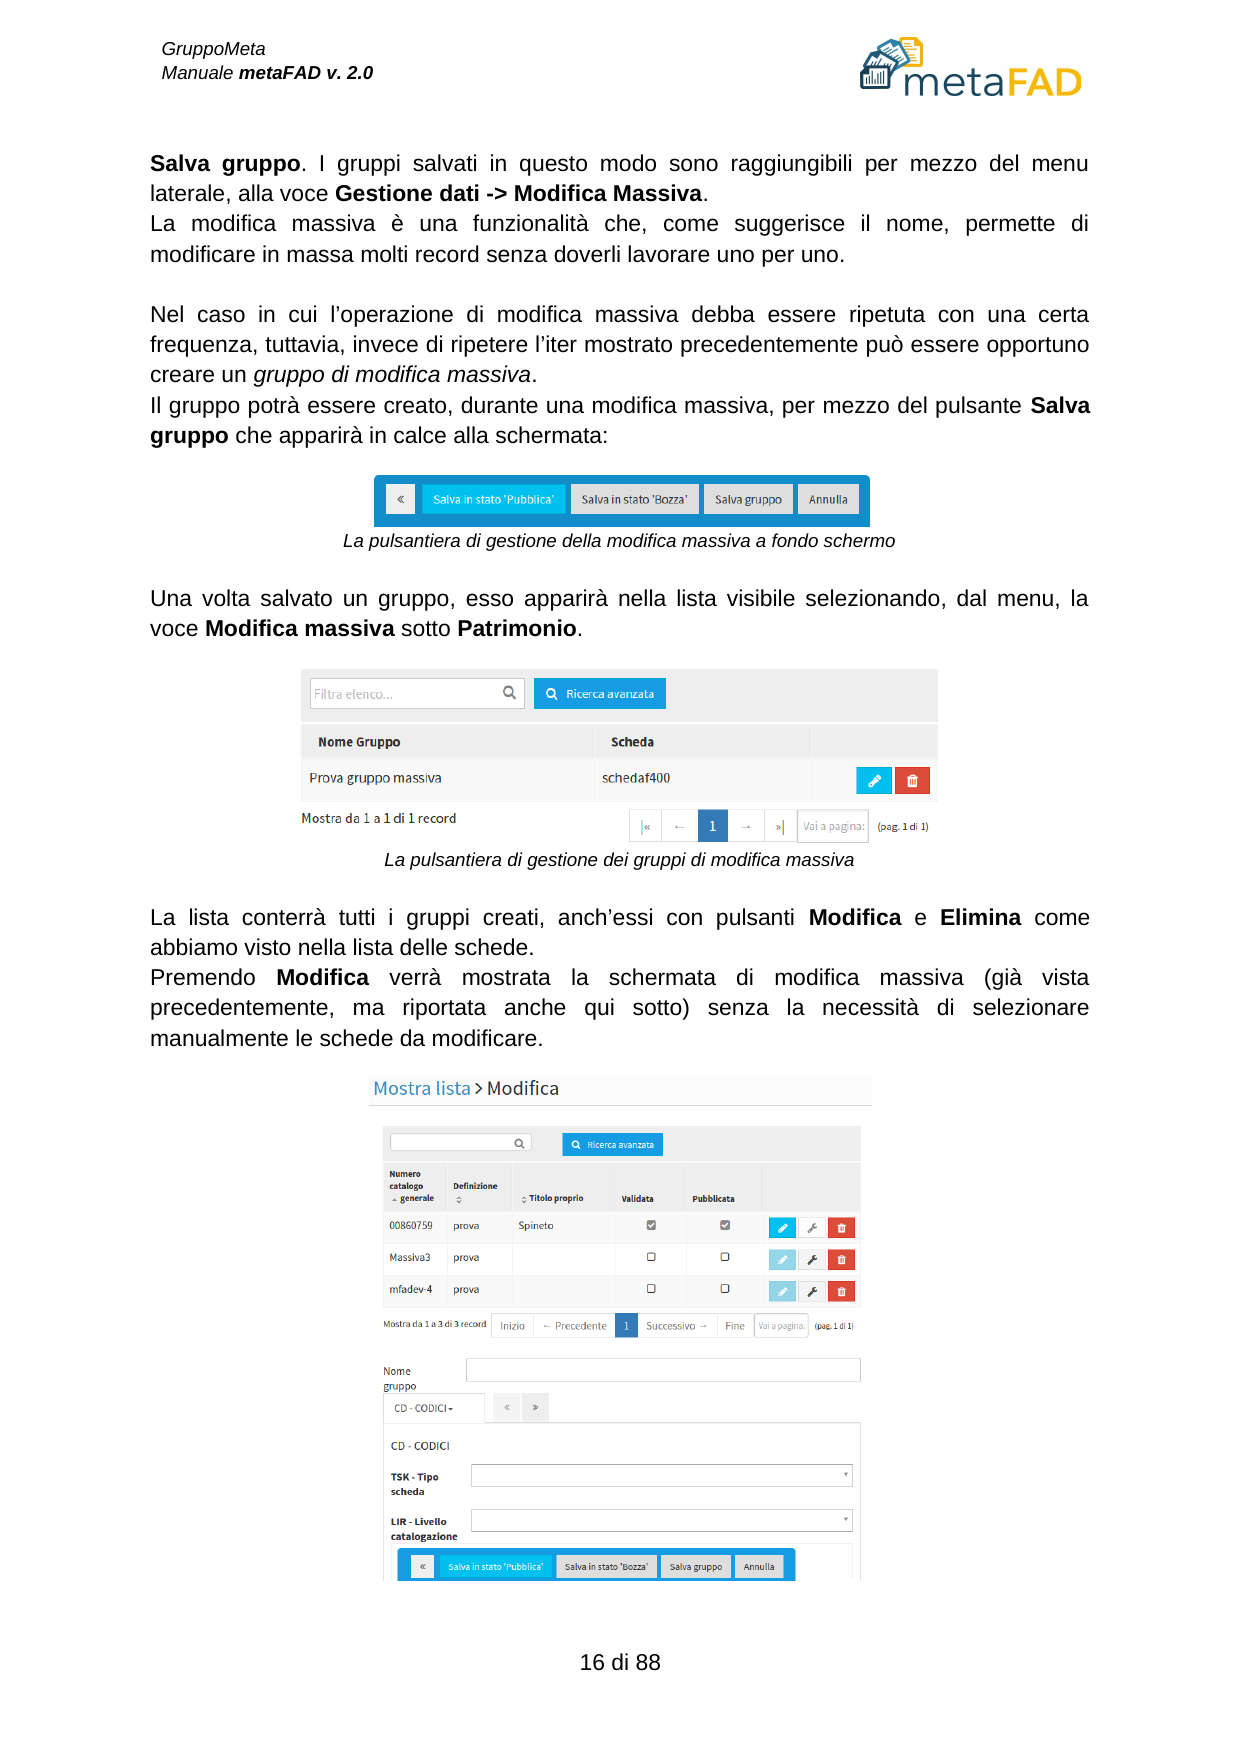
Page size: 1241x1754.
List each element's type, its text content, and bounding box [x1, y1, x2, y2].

text La pulsantiera di gestione della modifica massiva a fondo schermo [150, 530, 1090, 552]
picture [298, 666, 942, 845]
text La pulsantiera di gestione dei gruppi di modifica massiva [150, 849, 1090, 870]
text Premendo Modifica verrà mostrata la schermata di modifica massiva (già vista precedentemente, ma riportata anche qui sotto) senza la necessità di selezionare manualmente le schede da modificare. [150, 964, 1090, 1051]
text Nel caso in cui l’operazione di modifica massiva debba essere ripetuta con una certa frequenza, tuttavia, invece di ripetere l’iter mostrato precedentemente può essere opportuno creare un gruppo di modifica massiva. [150, 301, 1090, 388]
picture [368, 1075, 872, 1581]
text La lista conterrà tutti i gruppi creati, anch’essi con pulsanti Modifica e Elimina come abbiamo visto nella lista delle schede. [150, 904, 1090, 960]
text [150, 150, 1090, 207]
text La modifica massiva è una funzionalità che, come suggerisce il nome, permette di modificare in massa molti record senza doverli lavorare uno per uno. [150, 210, 1090, 267]
picture [860, 37, 1082, 96]
text Il gruppo potrà essere creato, durante una modifica massiva, per mezzo del pulsante Salva gruppo che apparirà in calce alla schermata: [150, 392, 1090, 448]
picture [370, 472, 871, 527]
text Una volta salvato un gruppo, esso apparirà nella lista visibile selezionando, dal menu, la voce Modifica massiva sotto Patrimonio. [150, 585, 1090, 642]
